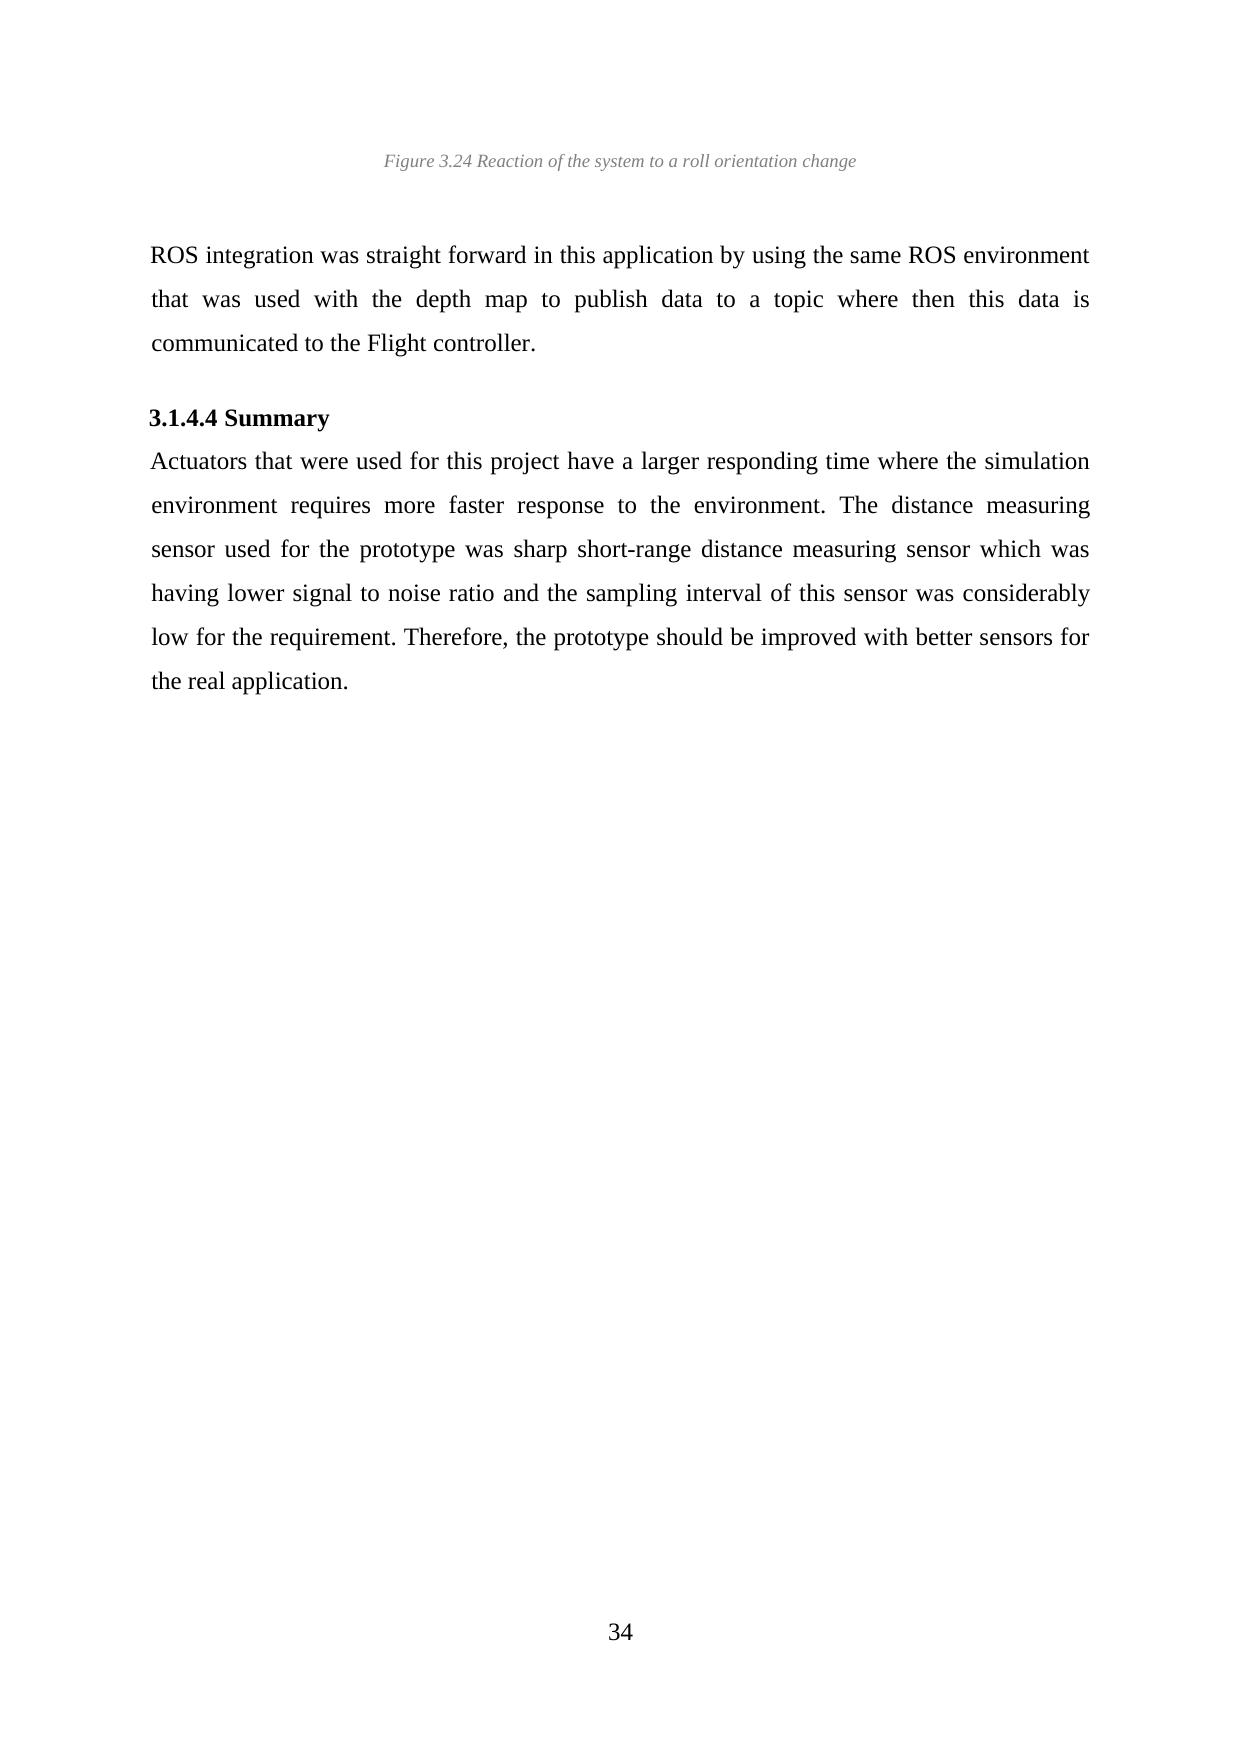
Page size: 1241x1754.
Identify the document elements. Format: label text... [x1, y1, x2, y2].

text Figure 3.24 Reaction of the system to a roll orientation change [150, 150, 1090, 172]
text Actuators that were used for this project have a larger responding time where the simulation environment requires more faster response to the environment. The distance measuring sensor used for the prototype was sharp short-range distance measuring sensor which was having lower signal to noise ratio and the sampling interval of this sensor was considerably low for the requirement. Therefore, the prototype should be improved with better sensors for the real application. [150, 446, 1091, 695]
text ROS integration was straight forward in this application by using the same ROS environment that was used with the depth map to publish data to a topic where then this data is communicated to the Flight controller. [150, 240, 1091, 357]
subtitle 3.1.4.4 Summary [148, 403, 1101, 432]
